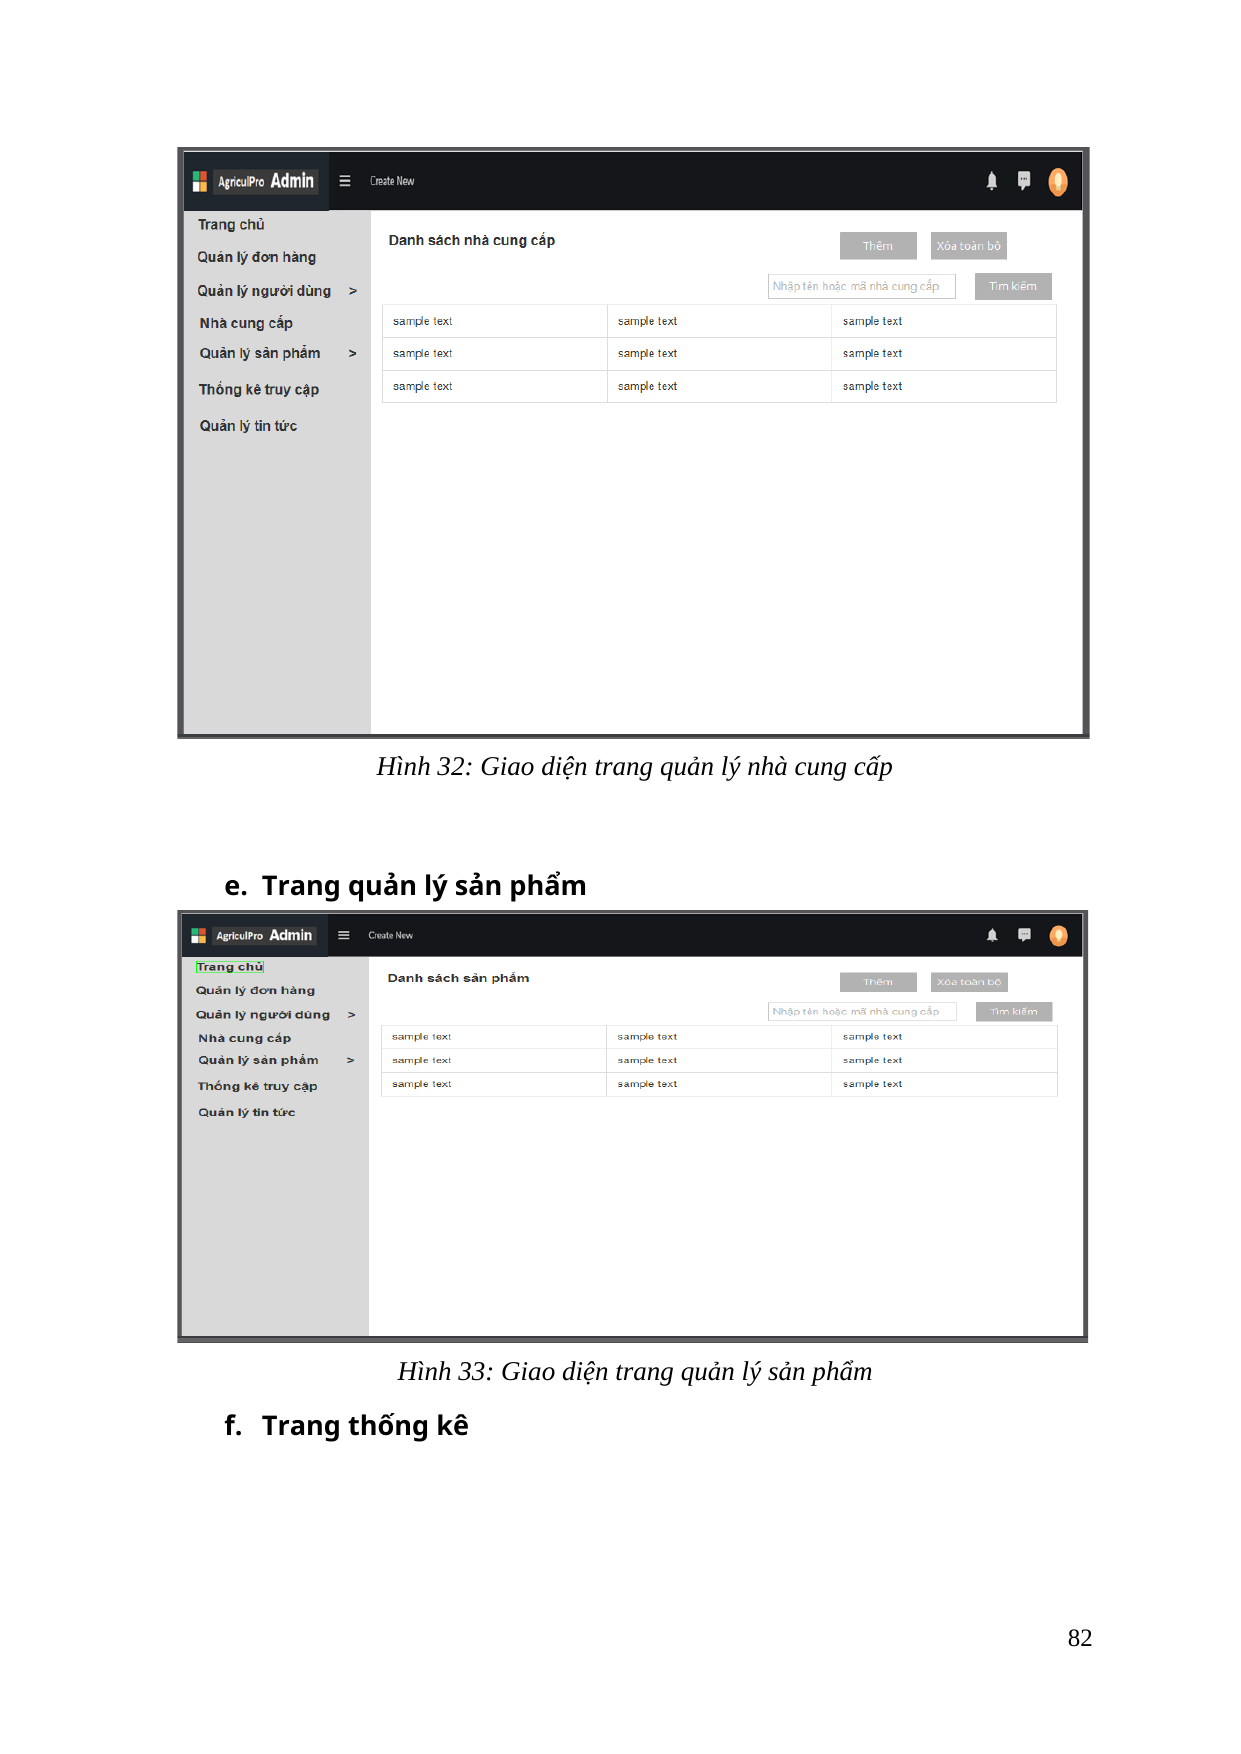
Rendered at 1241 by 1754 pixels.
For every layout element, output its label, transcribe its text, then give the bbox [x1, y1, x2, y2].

list Trang quản lý sản phẩm [224, 866, 1092, 903]
list Trang thống kê [224, 1407, 1092, 1444]
picture [177, 910, 1089, 1343]
text Hình 32: Giao diện trang quản lý nhà cung cấp [177, 750, 1092, 781]
picture [177, 147, 1090, 739]
text Hình 33: Giao diện trang quản lý sản phẩm [177, 1355, 1092, 1386]
